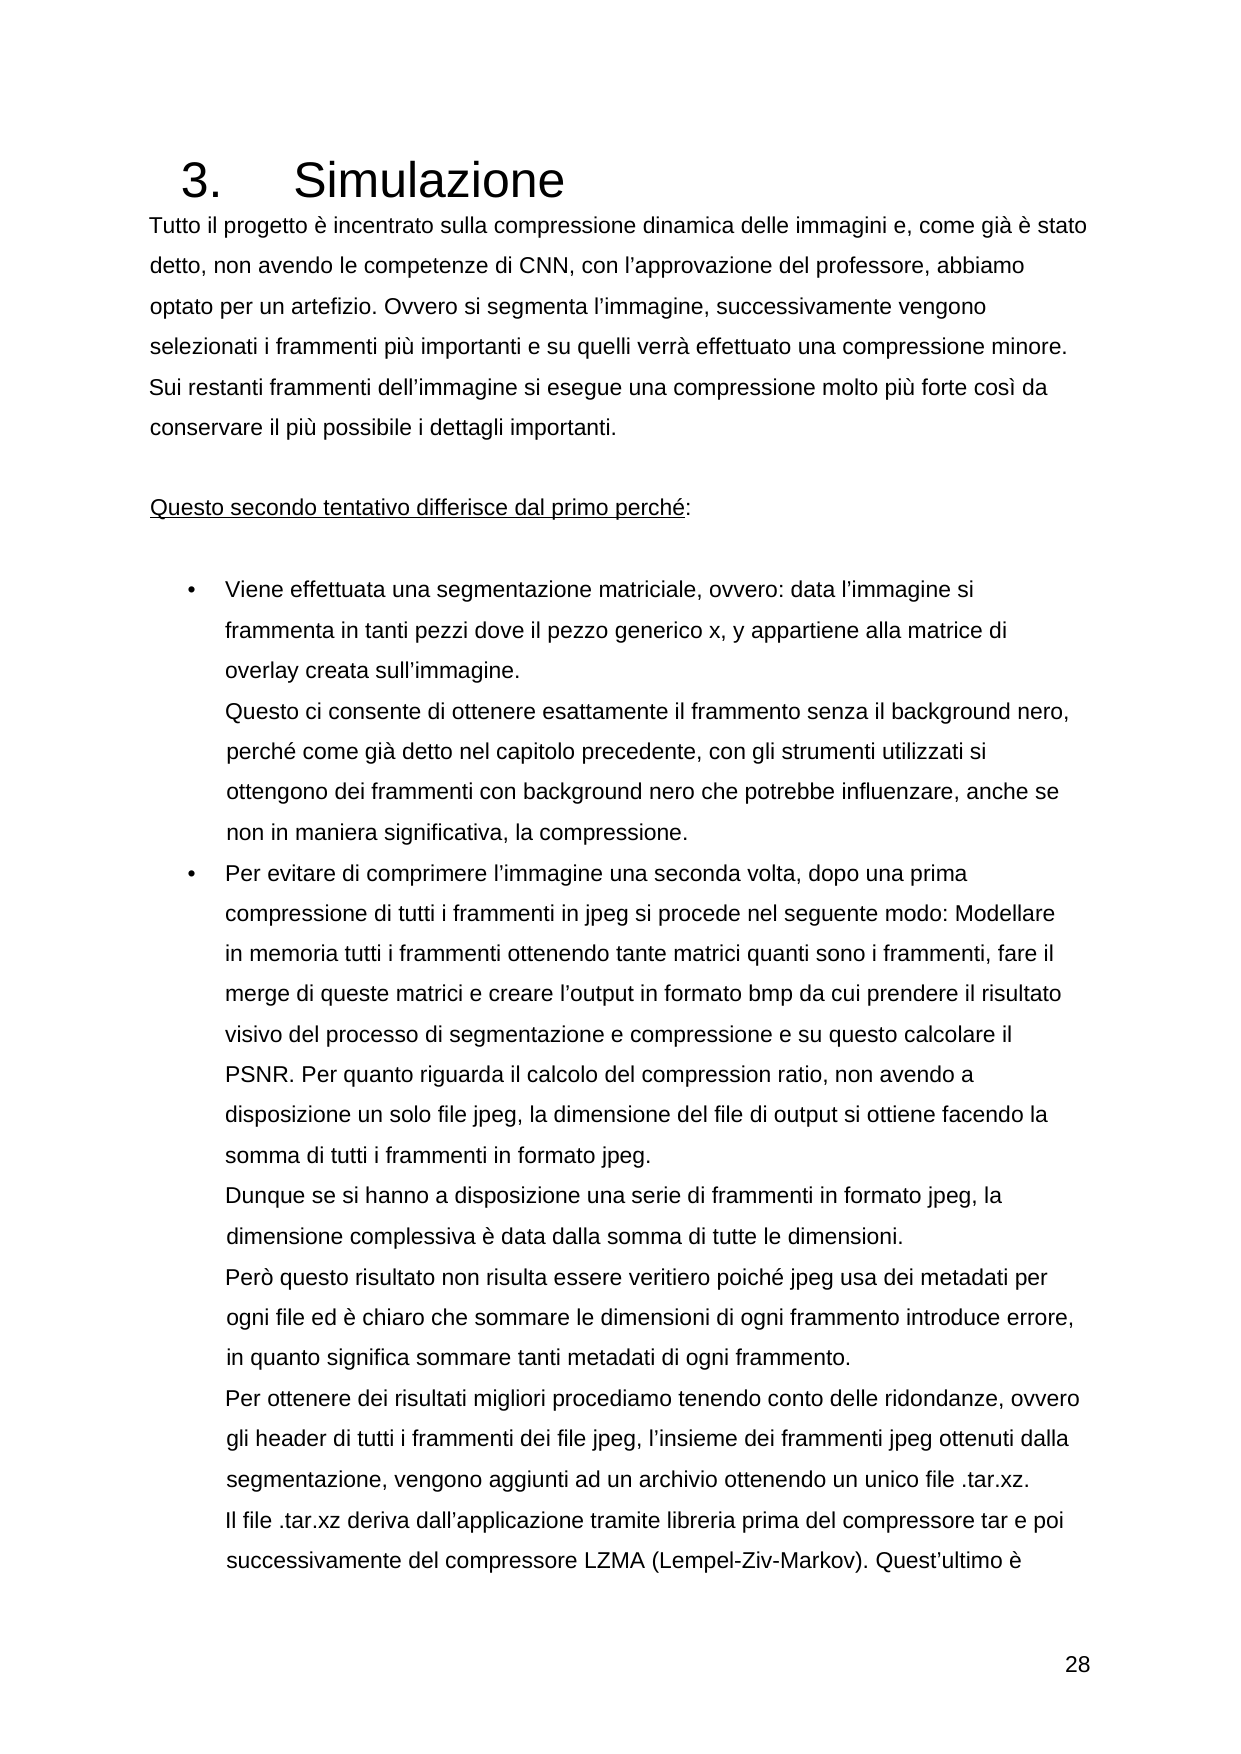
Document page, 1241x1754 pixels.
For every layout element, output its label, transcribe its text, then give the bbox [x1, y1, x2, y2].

list Viene effettuata una segmentazione matriciale, ovvero: data l’immagine si frammenta in tanti pezzi dove il pezzo generico x, y appartiene alla matrice di overlay creata sull’immagine. [187, 576, 1077, 683]
text Sui restanti frammenti dell’immagine si esegue una compressione molto più forte così da conservare il più possibile i dettagli importanti. [148, 374, 1091, 441]
text Questo secondo tentativo differisce dal primo perché: [150, 494, 1135, 521]
subtitle 3. Simulazione [150, 150, 1135, 207]
text Tutto il progetto è incentrato sulla compressione dinamica delle immagini e, come già è stato detto, non avendo le competenze di CNN, con l’approvazione del professore, abbiamo optato per un artefizio. Ovvero si segmenta l’immagine, successivamente vengono selezionati i frammenti più importanti e su quelli verrà effettuato una compressione minore. [148, 212, 1091, 359]
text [225, 1507, 1091, 1573]
text Questo ci consente di ottenere esattamente il frammento senza il background nero, perché come già detto nel capitolo precedente, con gli strumenti utilizzati si ottengono dei frammenti con background nero che potrebbe influenzare, anche se non in maniera significativa, la compressione. [225, 698, 1091, 845]
text Per ottenere dei risultati migliori procediamo tenendo conto delle ridondanze, ovvero gli header di tutti i frammenti dei file jpeg, l’insieme dei frammenti jpeg ottenuti dalla segmentazione, vengono aggiunti ad un archivio ottenendo un unico file .tar.xz. [225, 1385, 1091, 1492]
text Però questo risultato non risulta essere veritiero poiché jpeg usa dei metadati per ogni file ed è chiaro che sommare le dimensioni di ogni frammento introduce errore, in quanto significa sommare tanti metadati di ogni frammento. [225, 1264, 1091, 1371]
list Per evitare di comprimere l’immagine una seconda volta, dopo una prima compressione di tutti i frammenti in jpeg si procede nel seguente modo: Modellare in memoria tutti i frammenti ottenendo tante matrici quanti sono i frammenti, fare il merge di queste matrici e creare l’output in formato bmp da cui prendere il risultato visivo del processo di segmentazione e compressione e su questo calcolare il PSNR. Per quanto riguarda il calcolo del compression ratio, non avendo a disposizione un solo file jpeg, la dimensione del file di output si ottiene facendo la somma di tutti i frammenti in formato jpeg. [187, 859, 1077, 1168]
text Dunque se si hanno a disposizione una serie di frammenti in formato jpeg, la dimensione complessiva è data dalla somma di tutte le dimensioni. [225, 1182, 1091, 1249]
